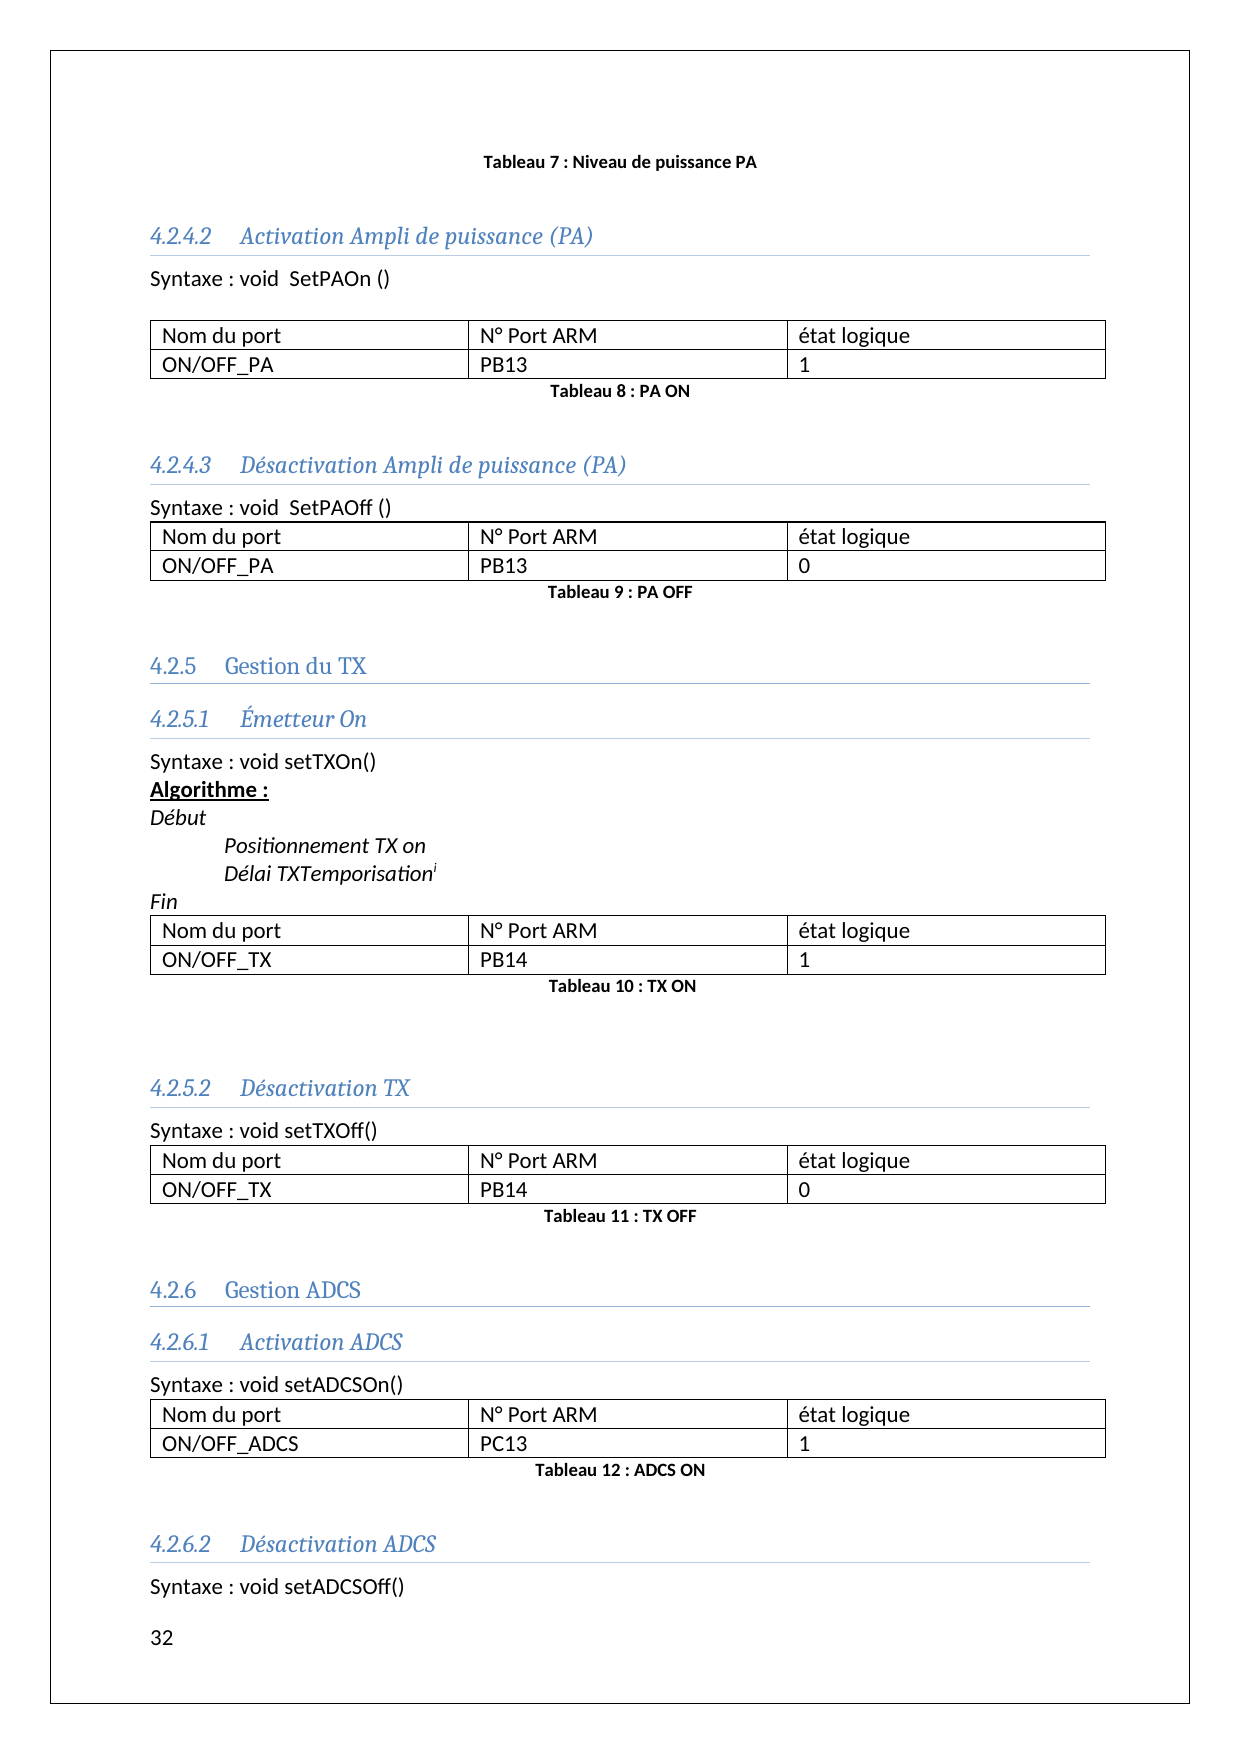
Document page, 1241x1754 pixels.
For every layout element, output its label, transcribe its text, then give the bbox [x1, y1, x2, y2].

table_header N° Port ARM [469, 916, 787, 944]
table_cell ON/OFF_PA [151, 350, 468, 378]
table_header N° Port ARM [469, 1146, 787, 1174]
table_header N° Port ARM [469, 1400, 787, 1428]
table_cell 1 [788, 946, 1105, 973]
text Fin [150, 887, 1090, 915]
table_cell 0 [788, 1175, 1105, 1203]
table_header état logique [788, 321, 1105, 349]
subtitle Désactivation TX [150, 1074, 1090, 1107]
text Positionnement TX on [150, 831, 1090, 859]
text Syntaxe : void setADCSOn() [150, 1371, 1090, 1399]
text Syntaxe : void setTXOff() [150, 1117, 1090, 1145]
table_header état logique [788, 1400, 1105, 1428]
table_cell PB13 [469, 350, 787, 378]
table_header état logique [788, 523, 1105, 550]
subtitle Désactivation Ampli de puissance (PA) [150, 451, 1090, 484]
text Délai TXTemporisation [150, 859, 1090, 887]
table_cell ON/OFF_ADCS [151, 1429, 468, 1457]
subtitle Activation ADCS [150, 1328, 1090, 1361]
subtitle Désactivation ADCS [150, 1529, 1090, 1562]
text Syntaxe : void SetPAOn () [150, 264, 1090, 292]
text Début [150, 803, 1090, 831]
table_cell PC13 [469, 1429, 787, 1457]
subtitle Gestion ADCS [150, 1276, 1090, 1306]
text Syntaxe : void setADCSOff() [150, 1572, 1090, 1600]
text Syntaxe : void setTXOn() [150, 747, 1090, 775]
table_header Nom du port [151, 321, 468, 349]
table_header N° Port ARM [469, 523, 787, 550]
subtitle Gestion du TX [150, 652, 1090, 683]
table_header Nom du port [151, 916, 468, 944]
text Algorithme : [150, 775, 1090, 803]
subtitle Activation Ampli de puissance (PA) [150, 222, 1090, 255]
table_header N° Port ARM [469, 321, 787, 349]
table_cell ON/OFF_TX [151, 1175, 468, 1203]
table_cell ON/OFF_TX [151, 946, 468, 973]
table_cell 0 [788, 551, 1105, 579]
table_cell 1 [788, 1429, 1105, 1457]
table_cell 1 [788, 350, 1105, 378]
table_header Nom du port [151, 1146, 468, 1174]
text Syntaxe : void SetPAOff () [150, 493, 1090, 521]
table_header Nom du port [151, 1400, 468, 1428]
table_header état logique [788, 1146, 1105, 1174]
table_cell PB14 [469, 1175, 787, 1203]
table_header état logique [788, 916, 1105, 944]
subtitle Émetteur On [150, 705, 1090, 738]
table_cell PB13 [469, 551, 787, 579]
table_cell ON/OFF_PA [151, 551, 468, 579]
table_cell PB14 [469, 946, 787, 973]
table_header Nom du port [151, 523, 468, 550]
